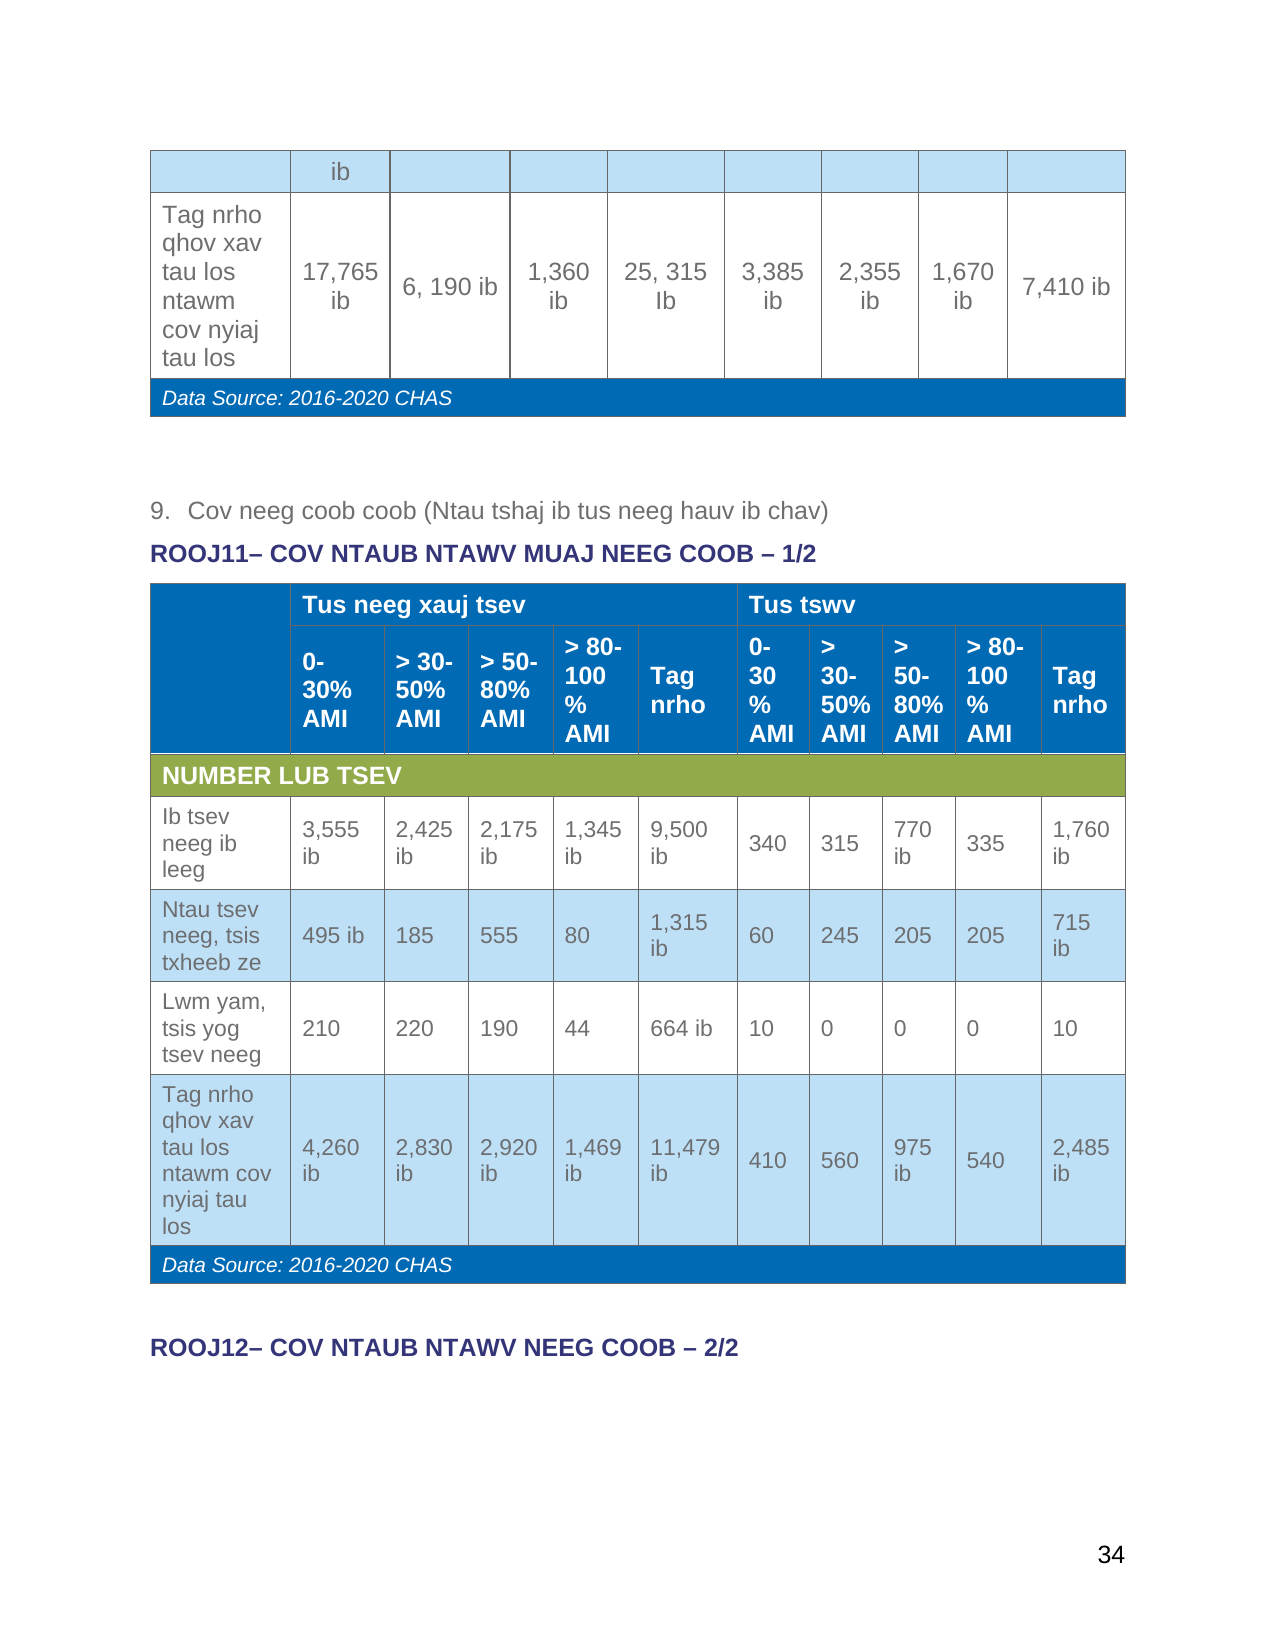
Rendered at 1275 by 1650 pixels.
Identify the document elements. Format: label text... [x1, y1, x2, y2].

table_cell 1,670 ib [919, 193, 1007, 378]
table_header Tus neeg xauj tsev [291, 584, 737, 625]
table_cell 305 [511, 151, 607, 192]
table_cell 0-30% AMI [291, 626, 384, 753]
table_cell 875 ib [1008, 151, 1125, 192]
table_cell 2,920 ib [469, 1075, 553, 1245]
table_cell Tag nrho [639, 626, 737, 753]
table_cell 540 [956, 1075, 1041, 1245]
table_cell 0 [956, 982, 1041, 1074]
table_cell NUMBER LUB TSEV [151, 755, 1125, 796]
table_cell 220 [385, 982, 468, 1074]
table_cell 315 [810, 797, 882, 888]
table_cell 60 [738, 890, 809, 981]
table_cell 205 [883, 890, 955, 981]
table_cell Tag nrho qhov xav tau los ntawm cov nyiaj tau los [151, 193, 290, 378]
table_cell 715 ib [1042, 890, 1125, 981]
table_cell 664 ib [639, 982, 737, 1074]
table_cell 560 [810, 1075, 882, 1245]
table_cell 4,905 ib [291, 151, 389, 192]
title Rooj11– Cov ntaub ntawv muaj neeg coob – 1/2 [150, 539, 1125, 568]
table_cell Tag nrho [1042, 626, 1125, 753]
table_cell 2,175 ib [469, 797, 553, 888]
table_cell > 30-50% AMI [385, 626, 468, 753]
table_cell 495 ib [291, 890, 384, 981]
table_cell 410 [738, 1075, 809, 1245]
table_cell 44 [554, 982, 638, 1074]
table_cell Data Source: 2016-2020 CHAS [151, 379, 1125, 416]
table_cell 7,410 ib [1008, 193, 1125, 378]
table_cell 3,385 ib [725, 193, 821, 378]
table_cell 335 [956, 797, 1041, 888]
table_cell 2,485 ib [1042, 1075, 1125, 1245]
table_cell 1,360 ib [511, 193, 607, 378]
table_cell 340 [738, 797, 809, 888]
table_cell 1,345 ib [554, 797, 638, 888]
table_cell Lwm yam, tsis yog tsev neeg [151, 982, 290, 1074]
table_cell 1,315 ib [639, 890, 737, 981]
table_cell 975 ib [883, 1075, 955, 1245]
table_cell Data Source: 2016-2020 CHAS [151, 1246, 1125, 1283]
table_cell 0 [810, 982, 882, 1074]
table_cell 245 [810, 890, 882, 981]
table_cell 17,765 ib [291, 193, 389, 378]
table_cell 3,555 ib [291, 797, 384, 888]
table_header [151, 584, 290, 753]
title Rooj12– Cov ntaub ntawv neeg coob – 2/2 [150, 1333, 1125, 1362]
table_header Tus tswv [738, 584, 1125, 625]
table_cell > 50-80% AMI [883, 626, 955, 753]
table_cell 1,760 ib [1042, 797, 1125, 888]
table_cell 2,830 ib [385, 1075, 468, 1245]
table_cell 330 [822, 151, 918, 192]
table_cell 310 [725, 151, 821, 192]
table_cell 205 [956, 890, 1041, 981]
table_cell 6,950 ib [608, 151, 724, 192]
table_cell 6, 190 ib [391, 193, 509, 378]
table_cell 10 [1042, 982, 1125, 1074]
table_cell 190 [469, 982, 553, 1074]
table_cell 80 [554, 890, 638, 981]
table_cell > 80-100% AMI [554, 626, 638, 753]
table_cell Ib tsev neeg ib leeg [151, 797, 290, 888]
table_cell 10 [738, 982, 809, 1074]
table_cell 210 [291, 982, 384, 1074]
table_cell 1,740 ib [391, 151, 509, 192]
table_cell 11,479 ib [639, 1075, 737, 1245]
table_cell 25, 315 Ib [608, 193, 724, 378]
table_cell 9,500 ib [639, 797, 737, 888]
table_cell 185 [385, 890, 468, 981]
table_cell 2,425 ib [385, 797, 468, 888]
table_cell Ntau tsev neeg, tsis txheeb ze [151, 890, 290, 981]
table_cell Lwm yam [151, 151, 290, 192]
table_cell 4,260 ib [291, 1075, 384, 1245]
table_cell > 30-50% AMI [810, 626, 882, 753]
table_cell 0 [883, 982, 955, 1074]
table_cell 555 [469, 890, 553, 981]
list Cov neeg coob coob (Ntau tshaj ib tus neeg hauv ib chav) [150, 496, 1125, 525]
table_cell 235 [919, 151, 1007, 192]
table_cell > 50-80% AMI [469, 626, 553, 753]
table_cell Tag nrho qhov xav tau los ntawm cov nyiaj tau los [151, 1075, 290, 1245]
table_cell 1,469 ib [554, 1075, 638, 1245]
table_cell 2,355 ib [822, 193, 918, 378]
table_cell 0-30% AMI [738, 626, 809, 753]
table_cell 770 ib [883, 797, 955, 888]
table_cell > 80-100% AMI [956, 626, 1041, 753]
